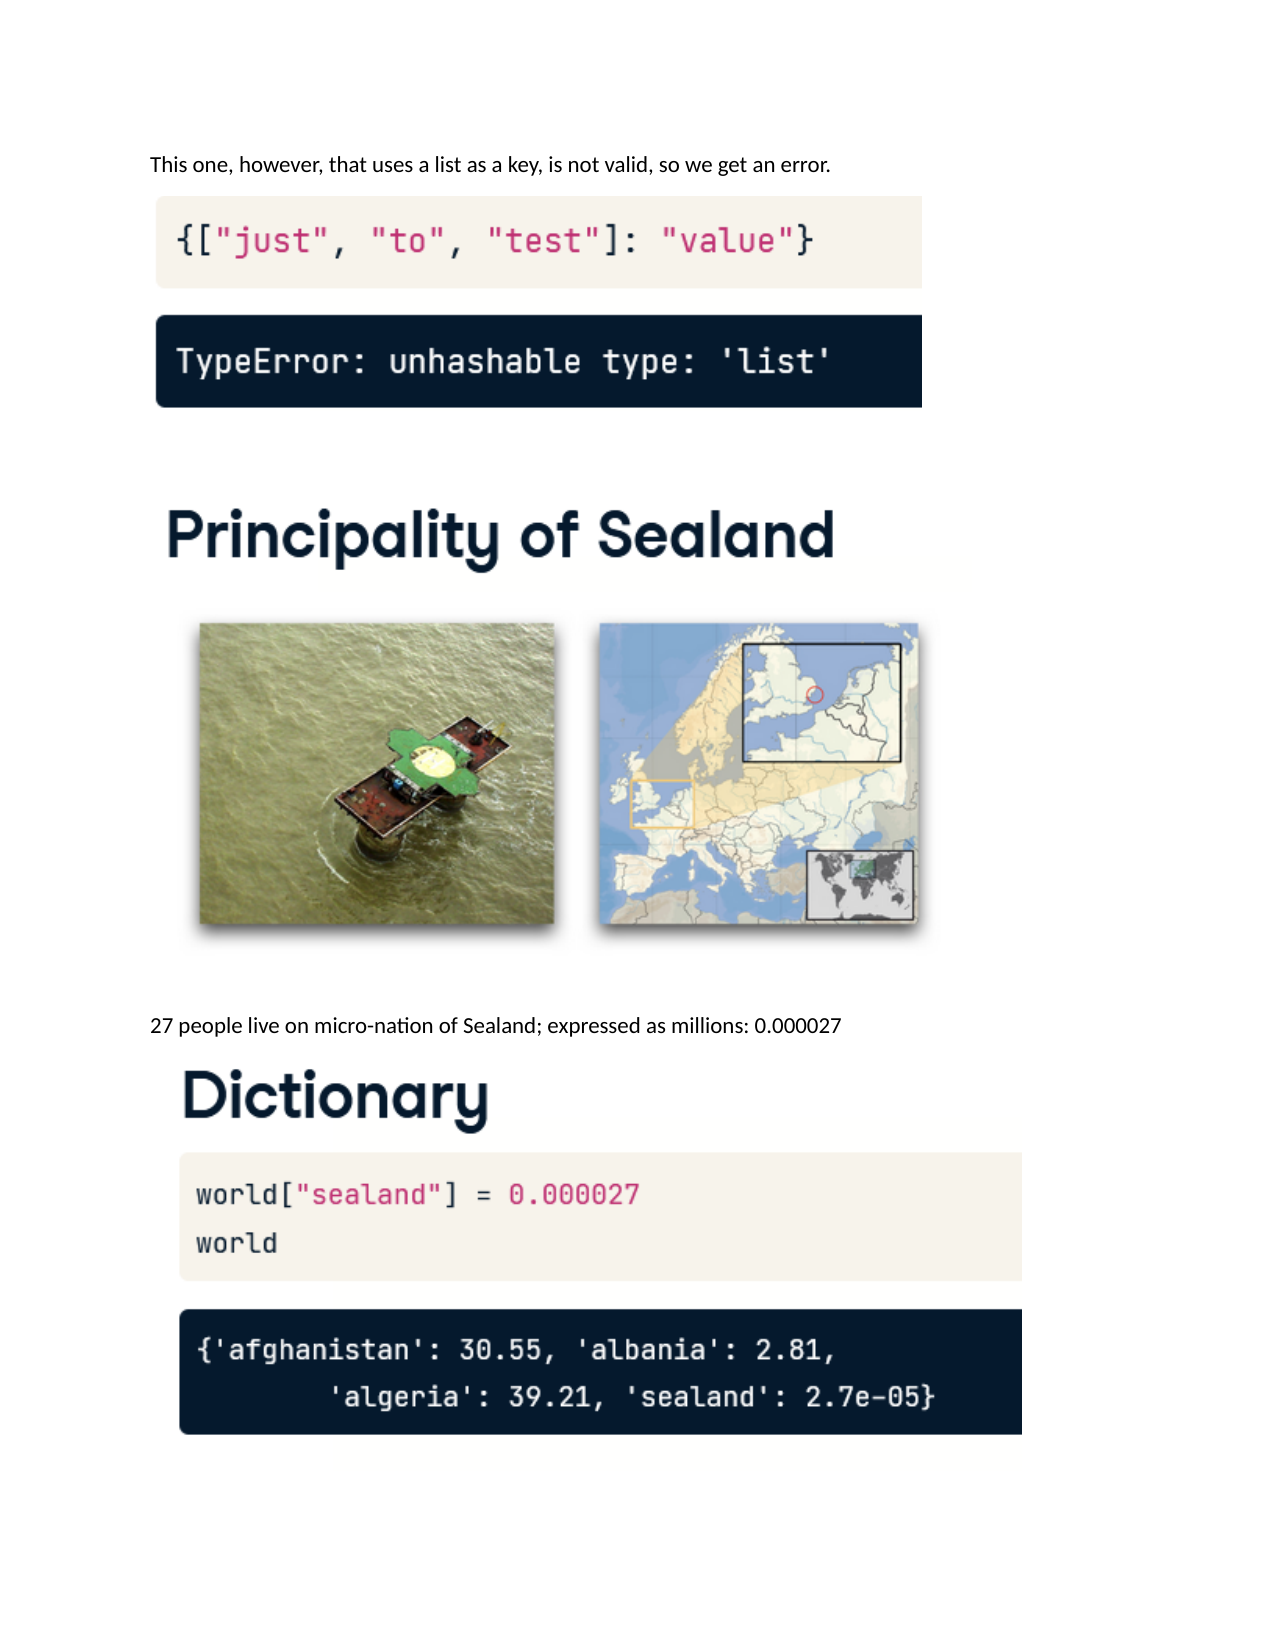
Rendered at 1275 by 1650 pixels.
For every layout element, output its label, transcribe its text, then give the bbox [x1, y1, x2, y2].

picture [150, 1058, 1022, 1471]
text 27 people live on micro-nation of Sealand; expressed as millions: 0.000027 [150, 1011, 1125, 1039]
picture [150, 196, 922, 411]
picture [150, 476, 972, 993]
text This one, however, that uses a list as a key, is not valid, so we get an error. [150, 150, 1125, 178]
